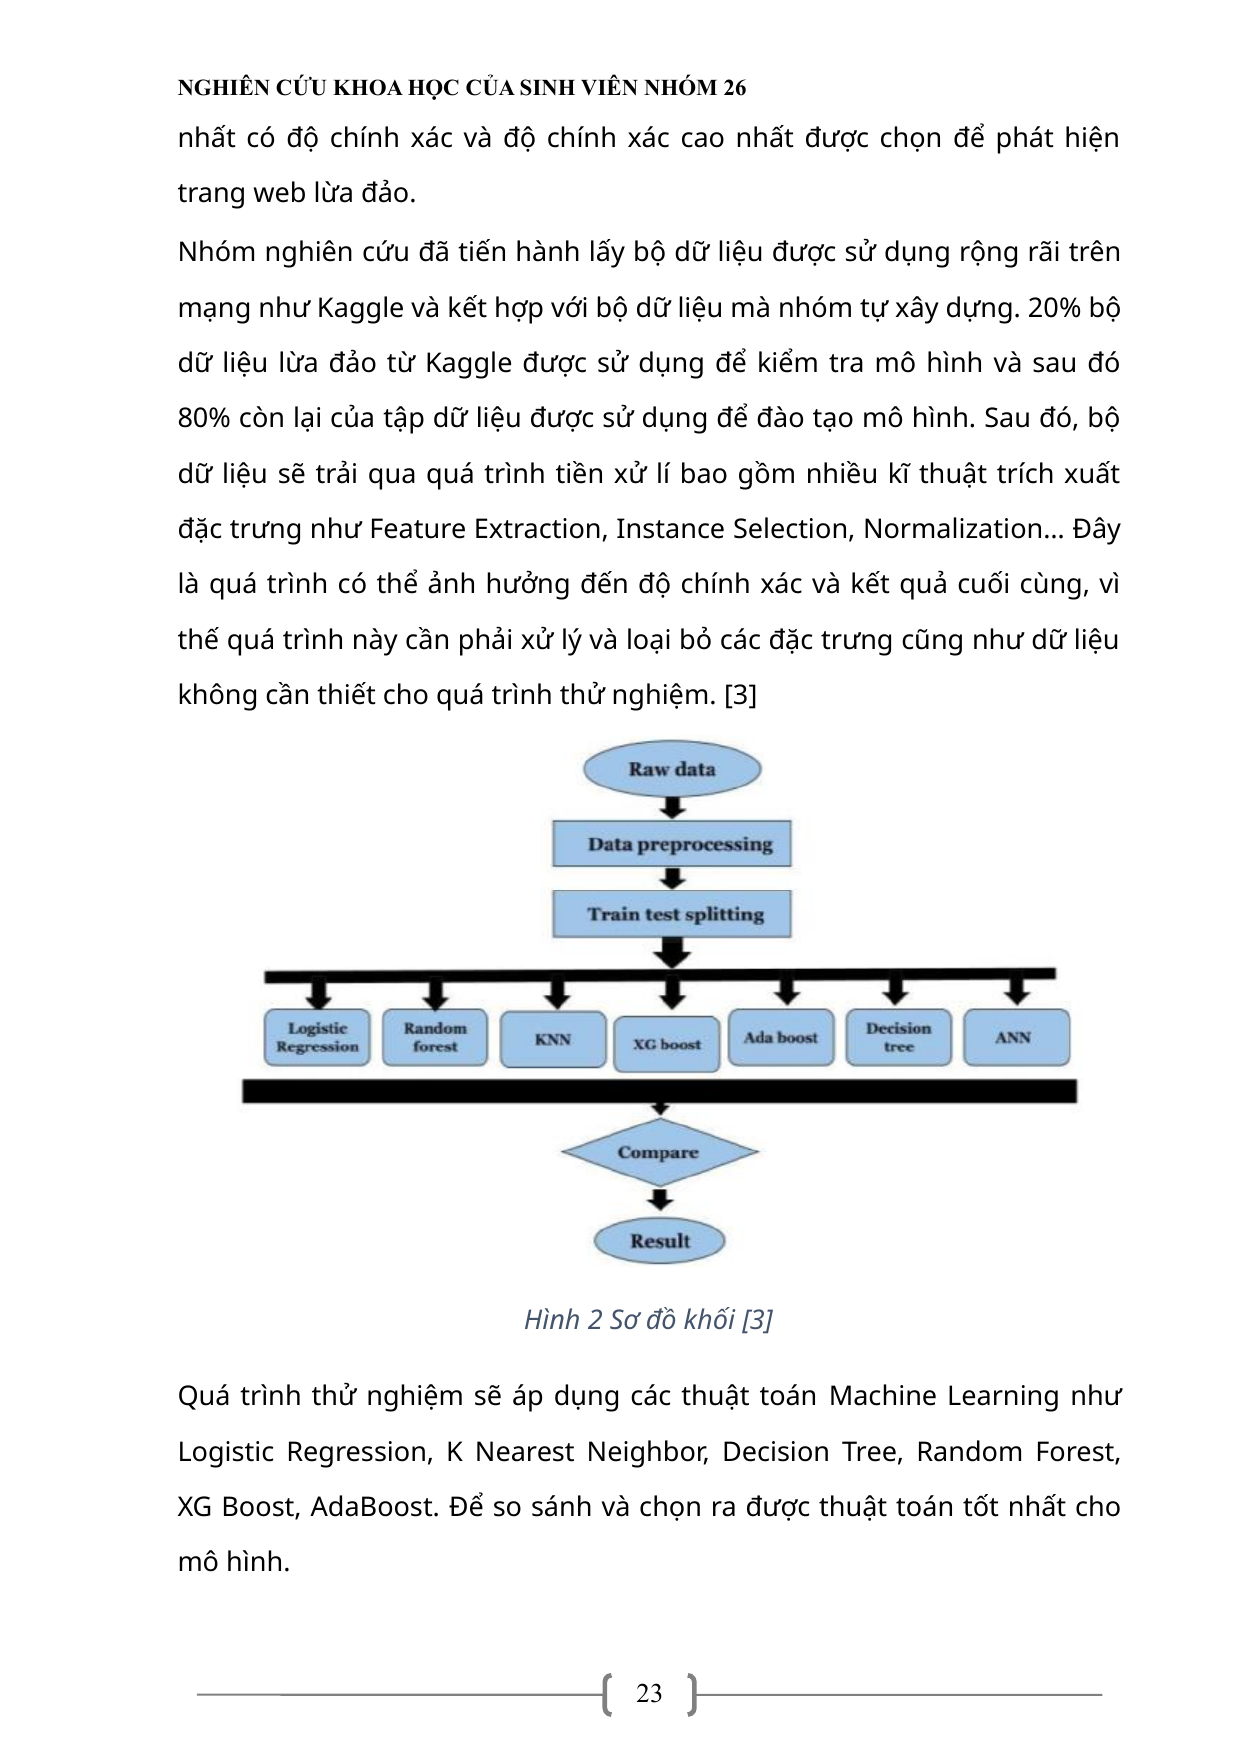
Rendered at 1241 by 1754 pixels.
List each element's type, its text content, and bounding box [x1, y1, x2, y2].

picture [179, 735, 1120, 1281]
text Nhóm nghiên cứu đã tiến hành lấy bộ dữ liệu được sử dụng rộng rãi trên mạng như Kaggle và kết hợp với bộ dữ liệu mà nhóm tự xây dựng. 20% bộ dữ liệu lừa đảo từ Kaggle được sử dụng để kiểm tra mô hình và sau đó 80% còn lại của tập dữ liệu được sử dụng để đào tạo mô hình. Sau đó, bộ dữ liệu sẽ trải qua quá trình tiền xử lí bao gồm nhiều kĩ thuật trích xuất đặc trưng như Feature Extraction, Instance Selection, Normalization… Đây là quá trình có thể ảnh hưởng đến độ chính xác và kết quả cuối cùng, vì thế quá trình này cần phải xử lý và loại bỏ các đặc trưng cũng như dữ liệu không cần thiết cho quá trình thử nghiệm. [177, 233, 1122, 712]
text Hình 2 Sơ đồ khối [177, 1301, 1122, 1337]
text Quá trình thử nghiệm sẽ áp dụng các thuật toán Machine Learning như Logistic Regression, K Nearest Neighbor, Decision Tree, Random Forest, XG Boost, AdaBoost. Để so sánh và chọn ra được thuật toán tốt nhất cho mô hình. [177, 1377, 1122, 1579]
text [177, 118, 1122, 210]
